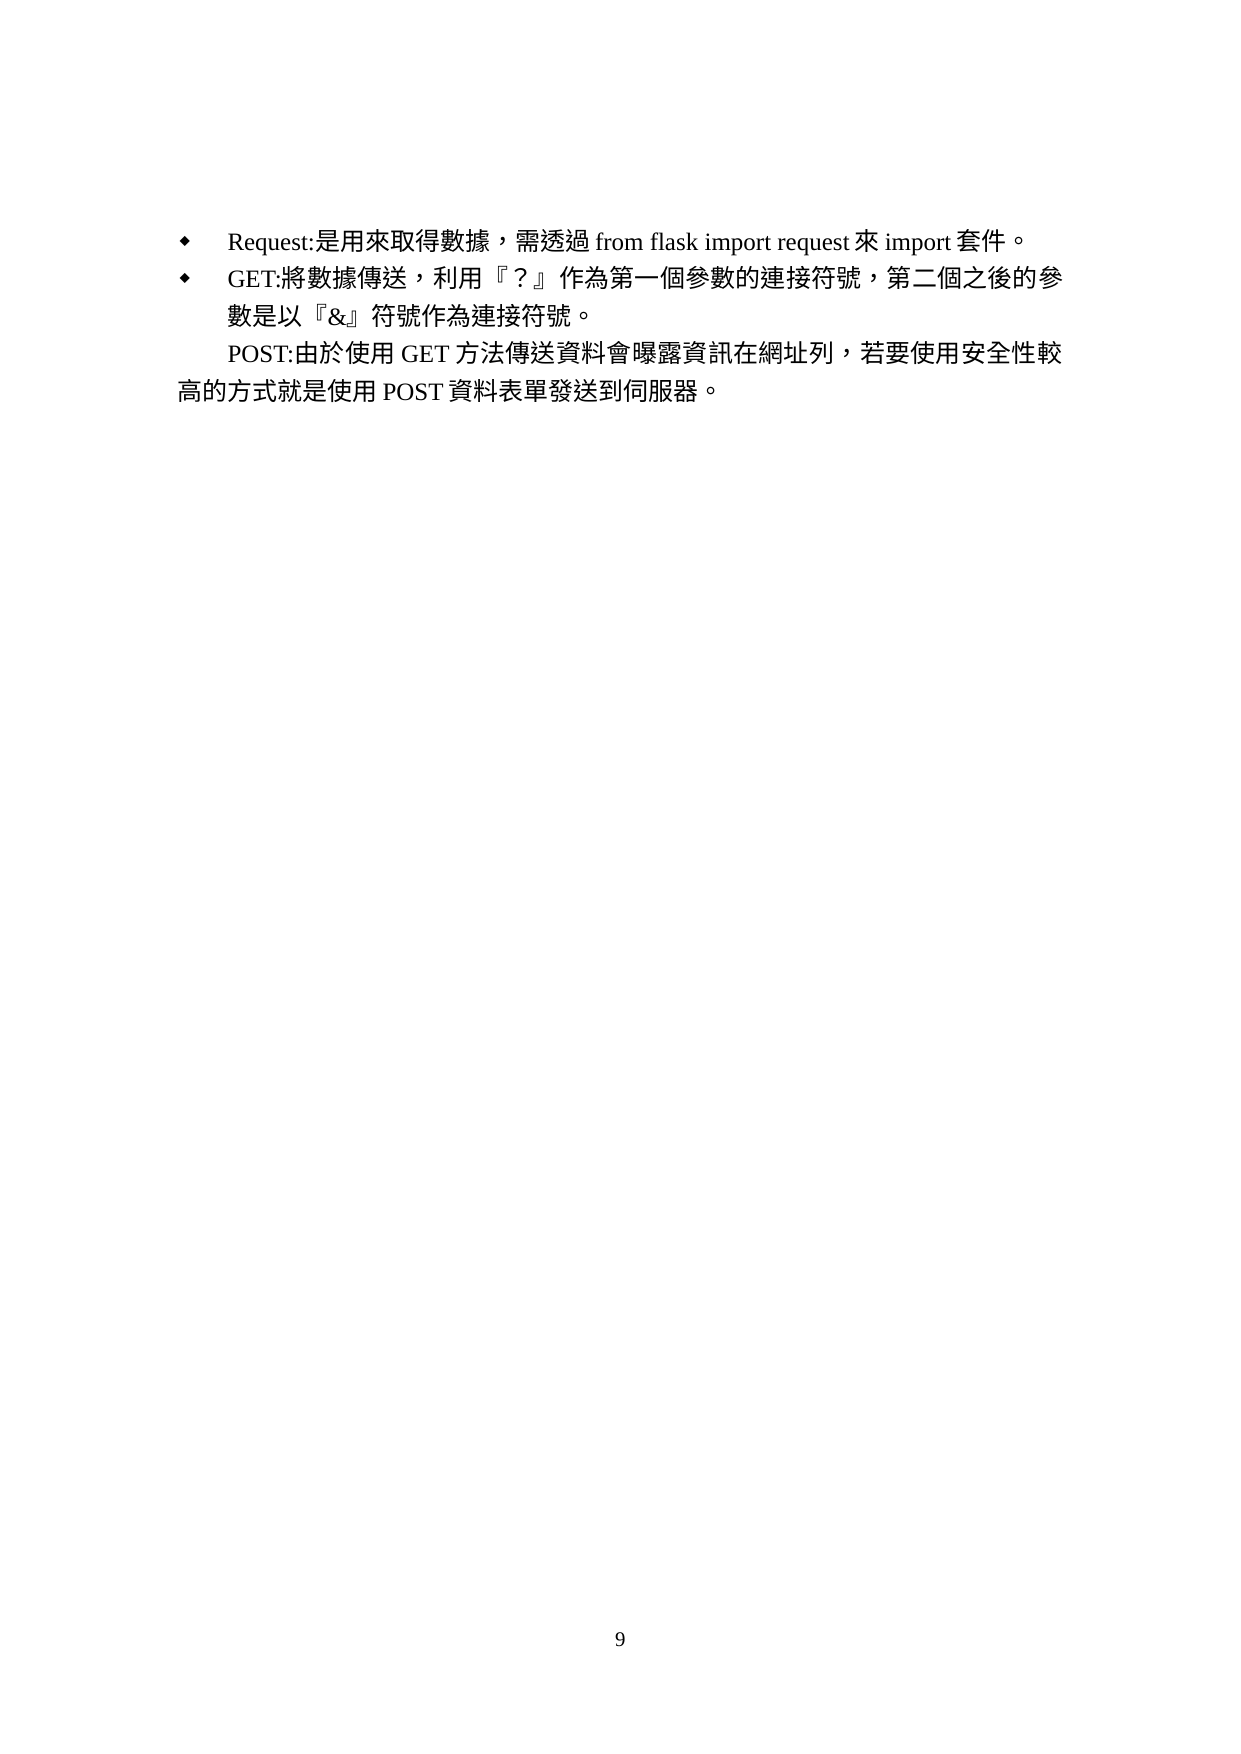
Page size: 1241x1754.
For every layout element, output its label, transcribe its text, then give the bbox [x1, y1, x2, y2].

text POST:由於使用GET方法傳送資料會曝露資訊在網址列，若要使用安全性較高的方式就是使用POST資料表單發送到伺服器。 [177, 333, 1063, 408]
list GET:將數據傳送，利用『？』作為第一個參數的連接符號，第二個之後的參數是以『&』符號作為連接符號。 [177, 258, 1063, 333]
list Request:是用來取得數據，需透過from flask import request來import套件。 [177, 221, 1063, 258]
